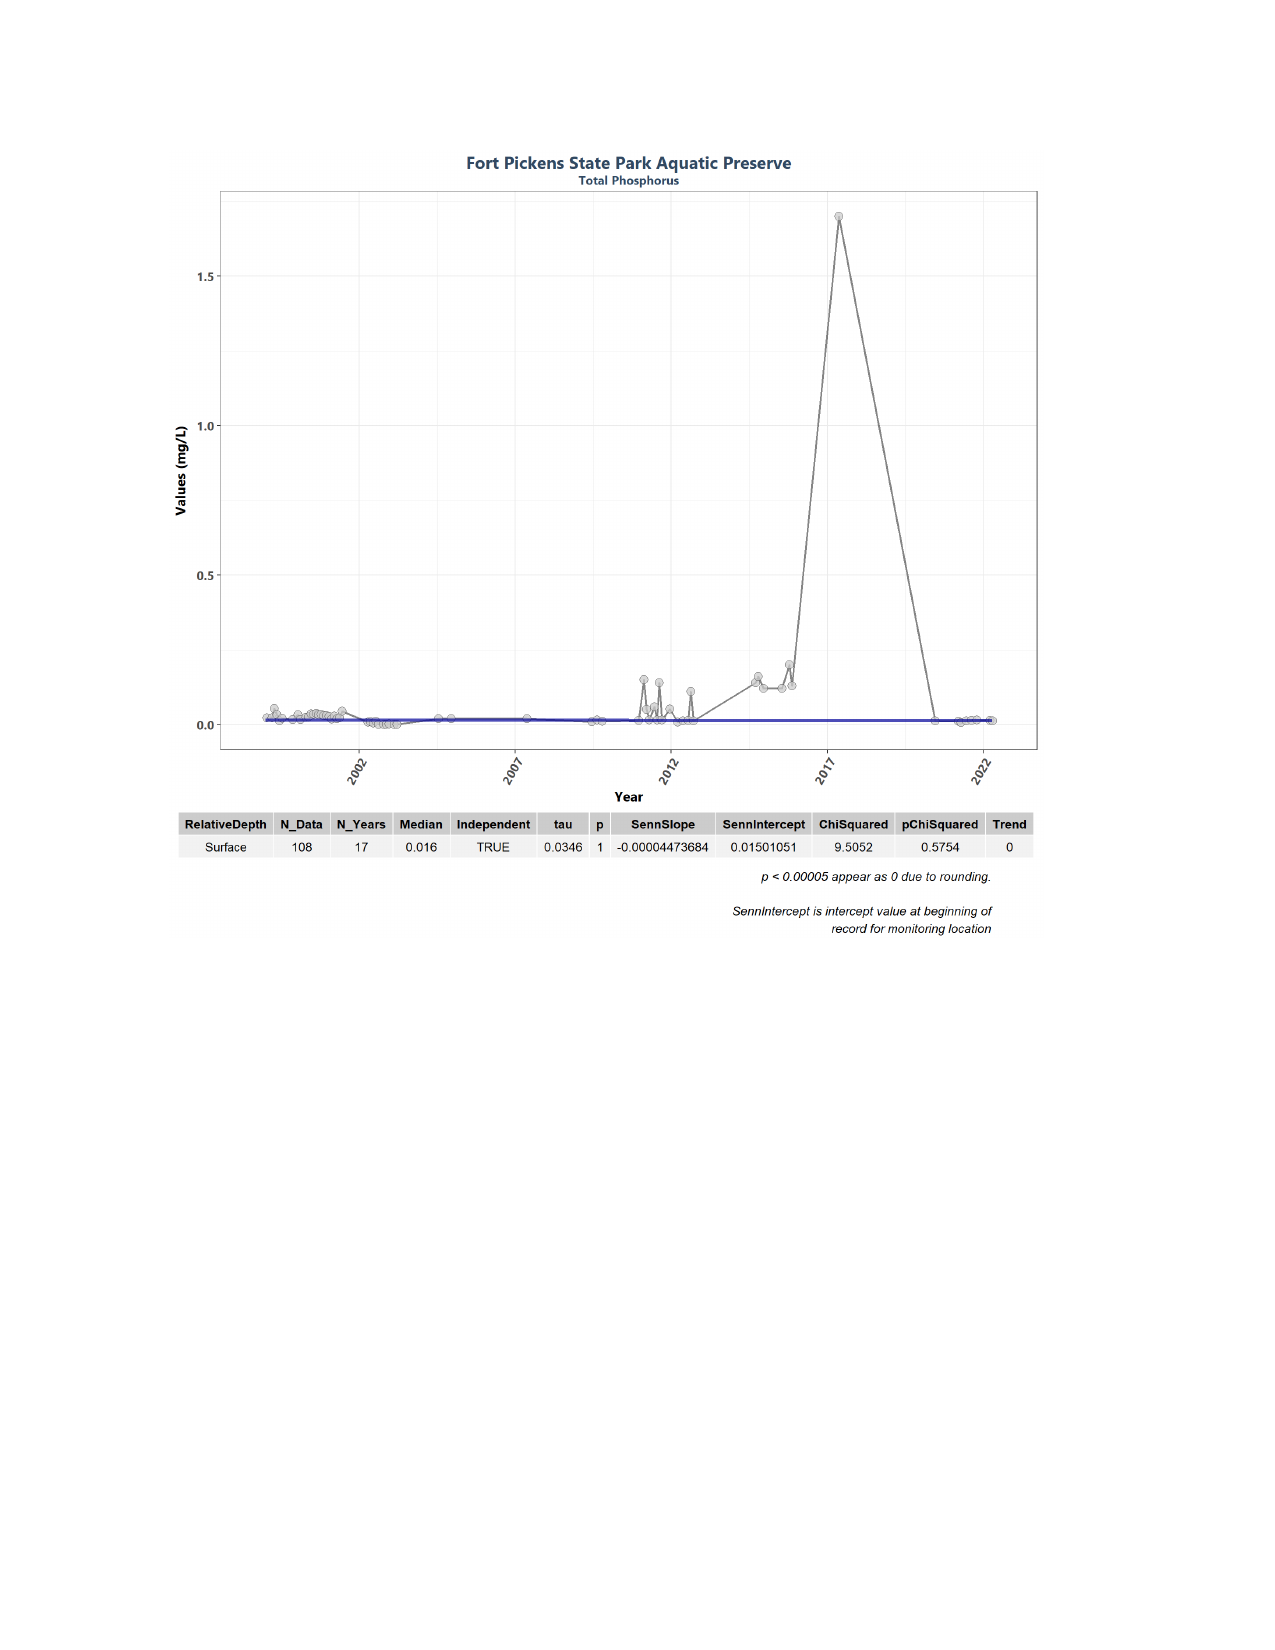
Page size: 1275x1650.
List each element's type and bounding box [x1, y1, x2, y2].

picture [168, 150, 1044, 938]
